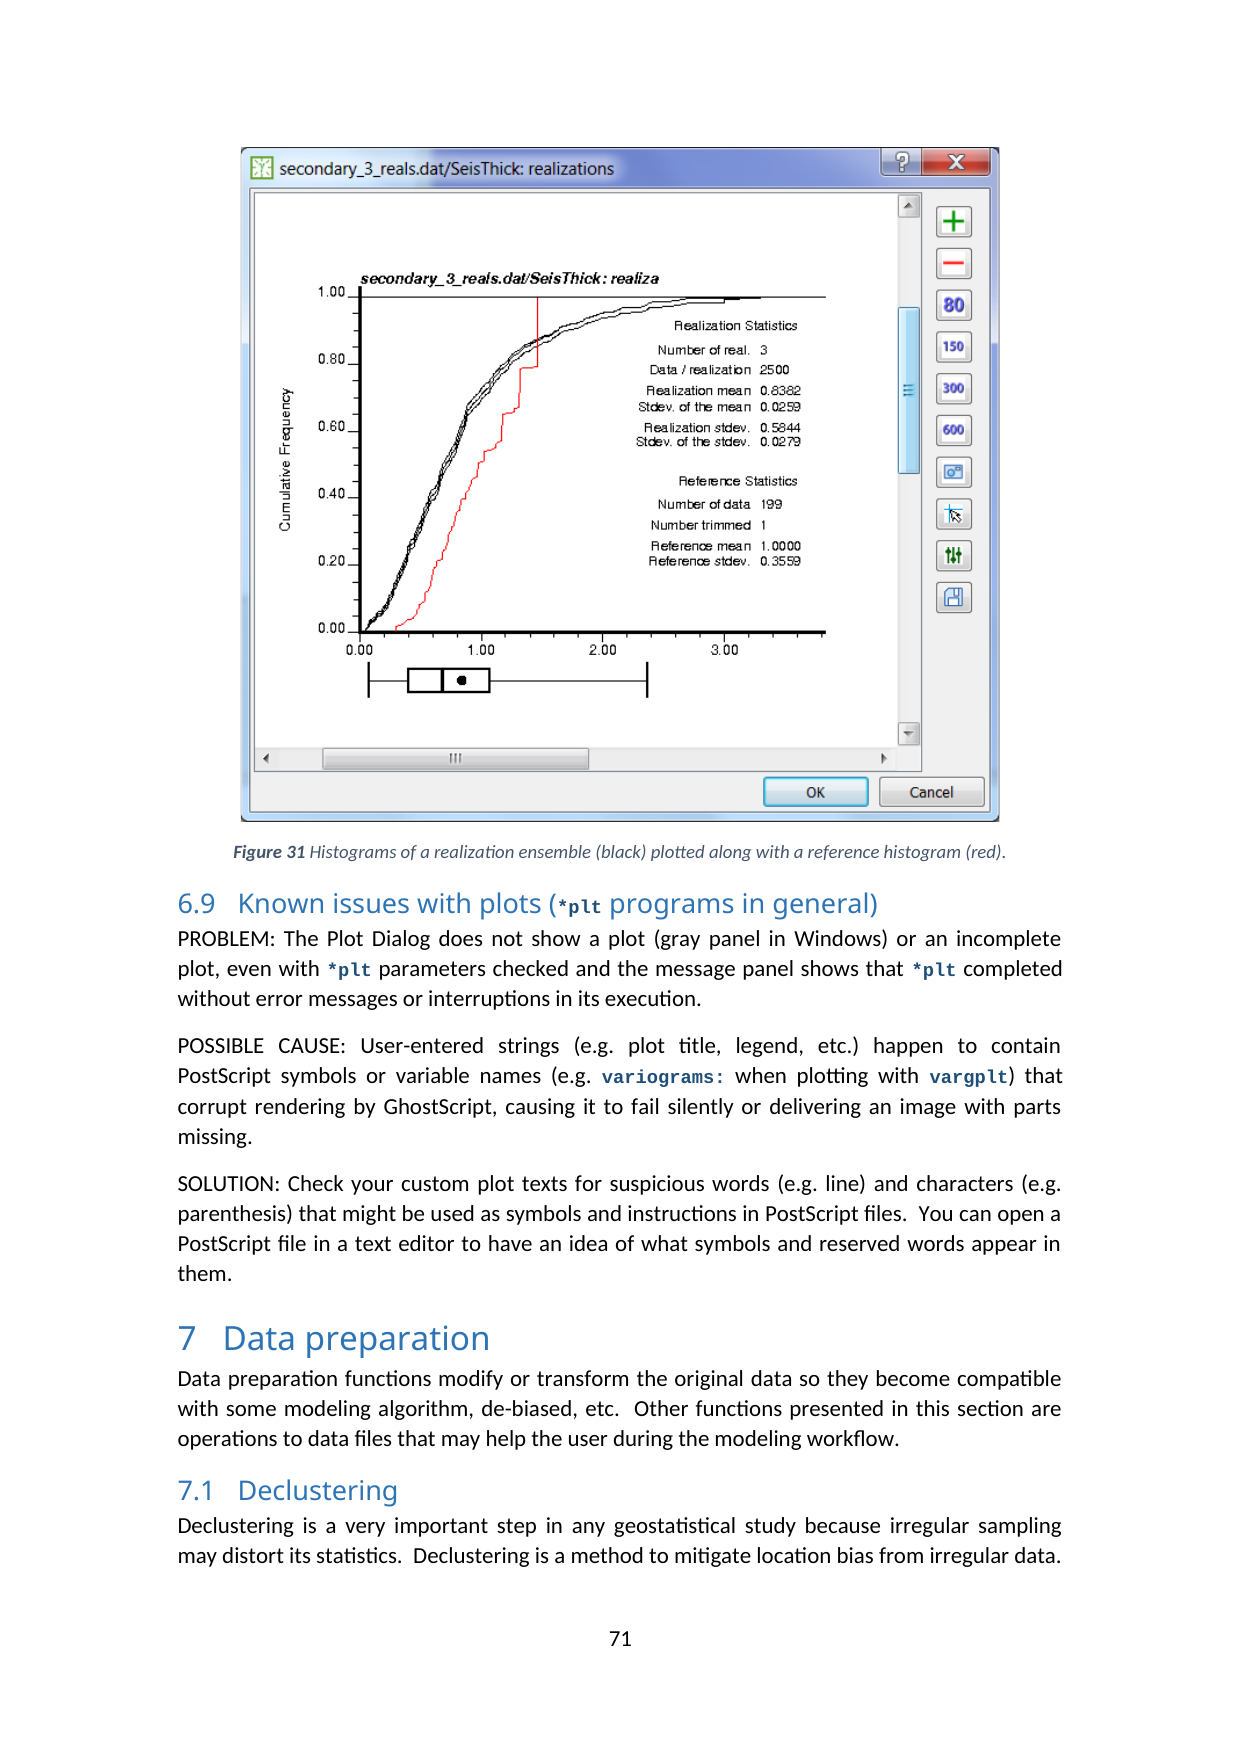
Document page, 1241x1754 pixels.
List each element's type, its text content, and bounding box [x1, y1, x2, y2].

subtitle Declustering [177, 1471, 1063, 1508]
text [177, 1511, 1063, 1569]
subtitle Data preparation [177, 1315, 1063, 1360]
subtitle Known issues with plots (*plt programs in general) [177, 884, 1063, 921]
picture [240, 147, 1000, 822]
text SOLUTION: Check your custom plot texts for suspicious words (e.g. line) and characters (e.g. parenthesis) that might be used as symbols and instructions in PostScript files. You can open a PostScript file in a text editor to have an idea of what symbols and reserved words appear in them. [177, 1169, 1063, 1288]
text PROBLEM: The Plot Dialog does not show a plot (gray panel in Windows) or an incomplete plot, even with *plt parameters checked and the message panel shows that *plt completed without error messages or interruptions in its execution. [177, 924, 1063, 1013]
text POSSIBLE CAUSE: User-entered strings (e.g. plot title, legend, etc.) happen to contain PostScript symbols or variable names (e.g. variograms: when plotting with vargplt) that corrupt rendering by GhostScript, causing it to fail silently or delivering an image with parts missing. [177, 1031, 1063, 1150]
text Figure 31 Histograms of a realization ensemble (black) plotted along with a reference histogram (red). [177, 841, 1063, 863]
text Data preparation functions modify or transform the original data so they become compatible with some modeling algorithm, de-biased, etc. Other functions presented in this section are operations to data files that may help the user during the modeling workflow. [177, 1364, 1063, 1452]
